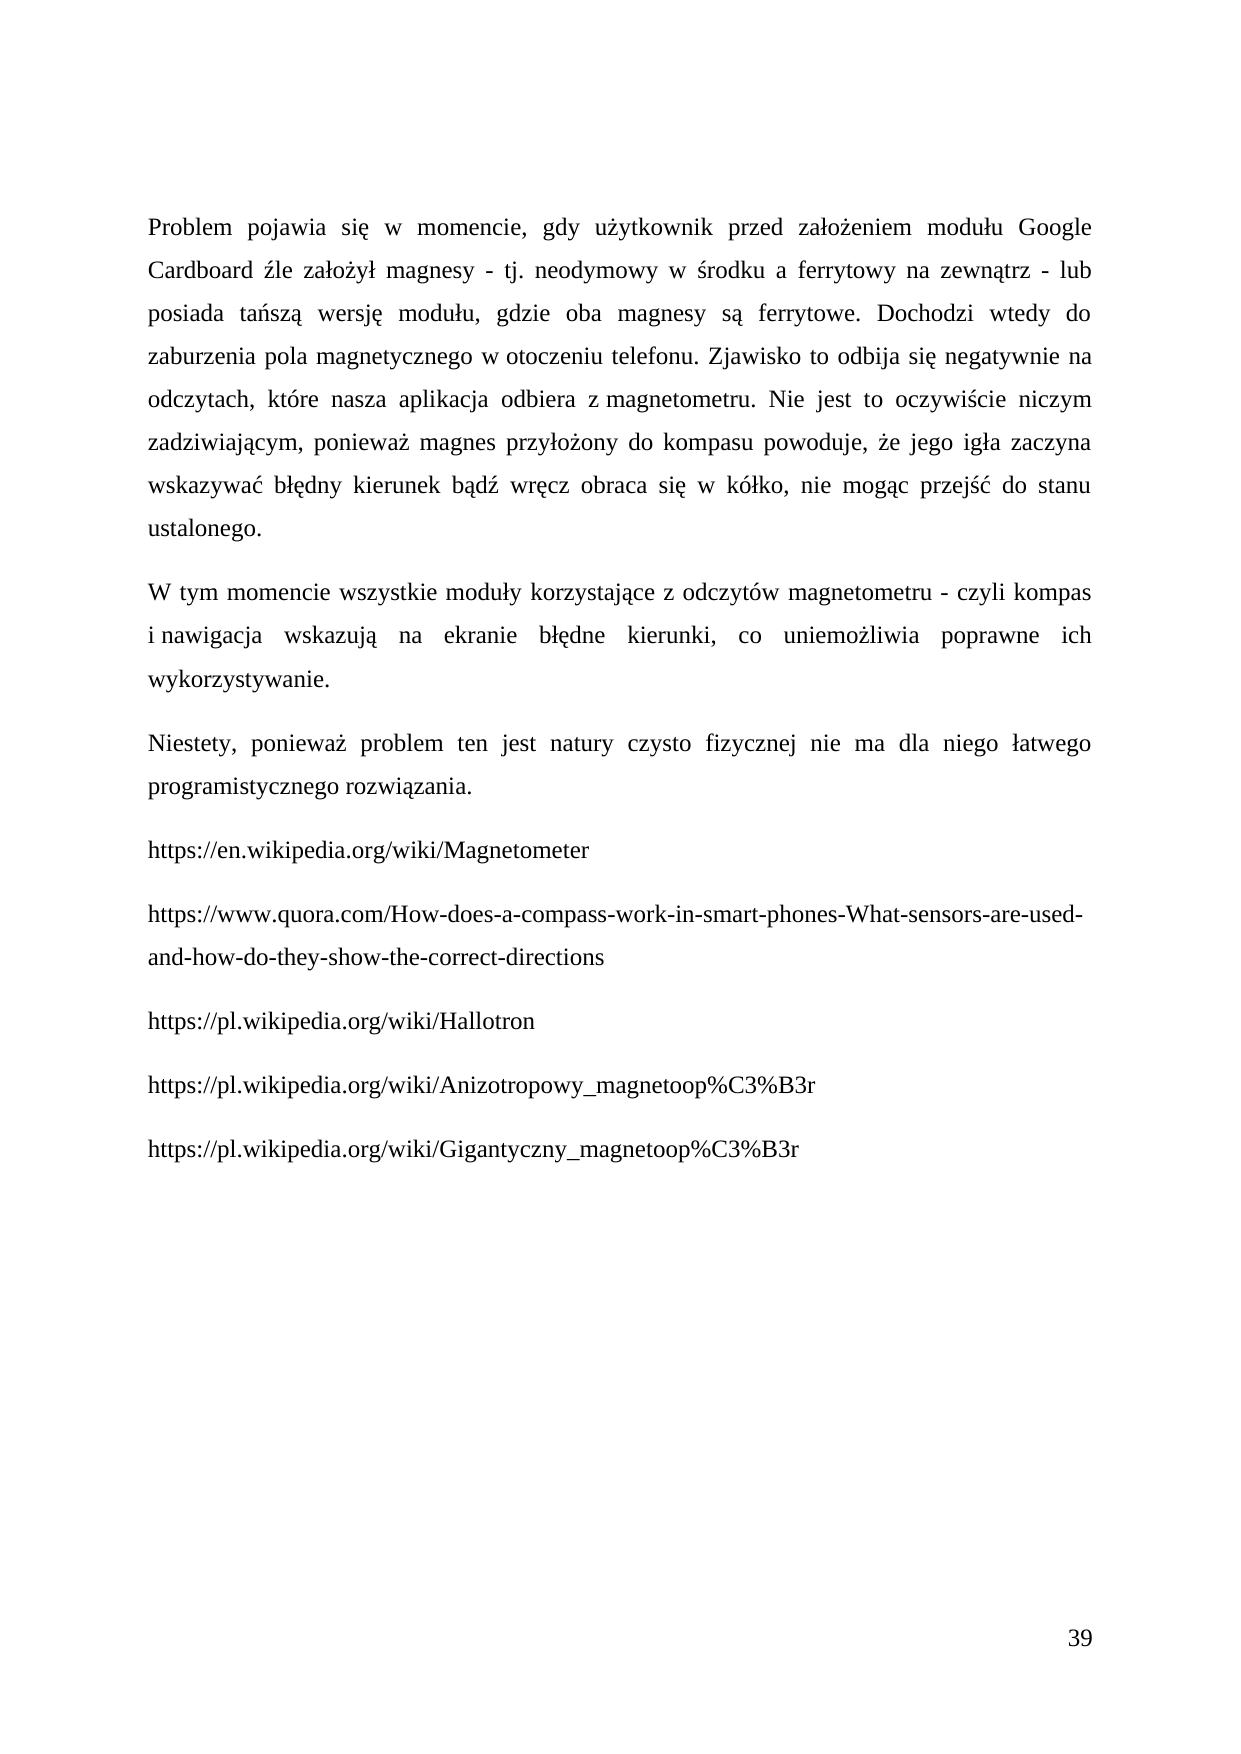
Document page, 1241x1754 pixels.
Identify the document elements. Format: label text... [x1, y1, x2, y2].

text https://pl.wikipedia.org/wiki/Anizotropowy_magnetoop%C3%B3r [148, 1070, 1092, 1098]
text Problem pojawia się w momencie, gdy użytkownik przed założeniem modułu Google Cardboard źle założył magnesy - tj. neodymowy w środku a ferrytowy na zewnątrz - lub posiada tańszą wersję modułu, gdzie oba magnesy są ferrytowe. Dochodzi wtedy do zaburzenia pola magnetycznego w otoczeniu telefonu. Zjawisko to odbija się negatywnie na odczytach, które nasza aplikacja odbiera z magnetometru. Nie jest to oczywiście niczym zadziwiającym, ponieważ magnes przyłożony do kompasu powoduje, że jego igła zaczyna wskazywać błędny kierunek bądź wręcz obraca się w kółko, nie mogąc przejść do stanu ustalonego. [148, 212, 1092, 542]
text W tym momencie wszystkie moduły korzystające z odczytów magnetometru - czyli kompas i nawigacja wskazują na ekranie błędne kierunki, co uniemożliwia poprawne ich wykorzystywanie. [148, 577, 1092, 692]
text https://www.quora.com/How-does-a-compass-work-in-smart-phones-What-sensors-are-used-and-how-do-they-show-the-correct-directions [148, 899, 1092, 971]
text https://pl.wikipedia.org/wiki/Hallotron [148, 1006, 1092, 1034]
text https://pl.wikipedia.org/wiki/Gigantyczny_magnetoop%C3%B3r [148, 1134, 1092, 1162]
text https://en.wikipedia.org/wiki/Magnetometer [148, 835, 1092, 863]
text Niestety, ponieważ problem ten jest natury czysto fizycznej nie ma dla niego łatwego programistycznego rozwiązania. [148, 728, 1092, 799]
